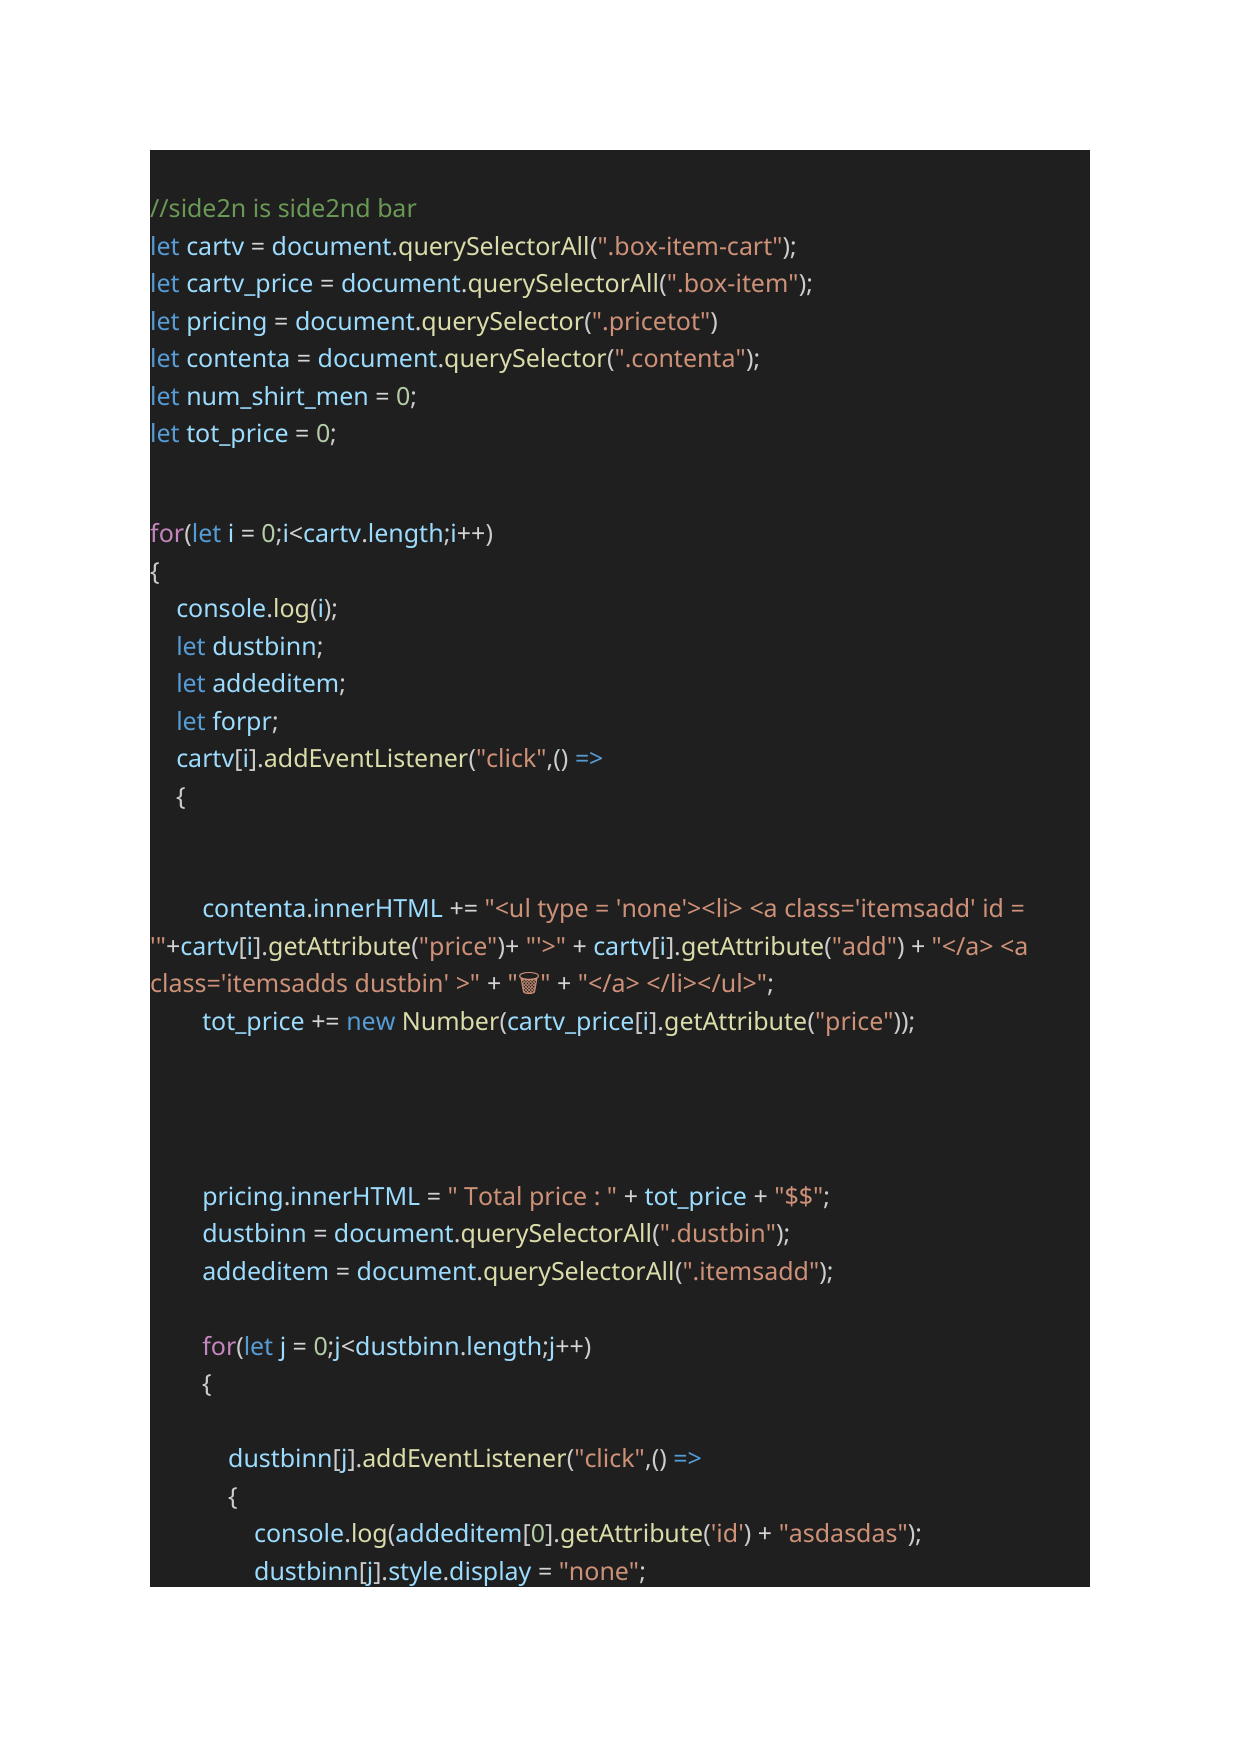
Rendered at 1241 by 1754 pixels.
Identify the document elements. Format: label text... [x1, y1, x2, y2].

text let cartv_price = document.querySelectorAll(".box-item"); [150, 262, 1090, 300]
text dustbinn[j].addEventListener("click",() => [150, 1437, 1090, 1475]
text console.log(i); [150, 587, 1090, 625]
text let dustbinn; [150, 625, 1090, 662]
text for(let j = 0;j<dustbinn.length;j++) [150, 1325, 1090, 1362]
text contenta.innerHTML += "<ul type = 'none'><li> <a class='itemsadd' id = '"+cartv[i].getAttribute("price")+ "'>" + cartv[i].getAttribute("add") + "</a> <a class='itemsadds dustbin' >" + "🗑️" + "</a> </li></ul>"; [150, 887, 1090, 1000]
text { [150, 550, 1090, 587]
text for(let i = 0;i<cartv.length;i++) [150, 512, 1090, 550]
text let num_shirt_men = 0; [150, 375, 1090, 412]
text { [150, 775, 1090, 812]
text console.log(addeditem[0].getAttribute('id') + "asdasdas"); [150, 1512, 1090, 1550]
text pricing.innerHTML = " Total price : " + tot_price + "$$"; [150, 1175, 1090, 1212]
text let contenta = document.querySelector(".contenta"); [150, 337, 1090, 375]
text let forpr; [150, 700, 1090, 737]
text { [150, 1475, 1090, 1512]
text { [150, 1362, 1090, 1400]
text let tot_price = 0; [150, 412, 1090, 450]
text let pricing = document.querySelector(".pricetot") [150, 300, 1090, 337]
text dustbinn = document.querySelectorAll(".dustbin"); [150, 1212, 1090, 1250]
text addeditem = document.querySelectorAll(".itemsadd"); [150, 1250, 1090, 1287]
text dustbinn[j].style.display = "none"; [150, 1550, 1090, 1587]
text //side2n is side2nd bar [150, 187, 1090, 225]
text cartv[i].addEventListener("click",() => [150, 737, 1090, 775]
text tot_price += new Number(cartv_price[i].getAttribute("price")); [150, 1000, 1090, 1037]
text let cartv = document.querySelectorAll(".box-item-cart"); [150, 225, 1090, 262]
text let addeditem; [150, 662, 1090, 700]
